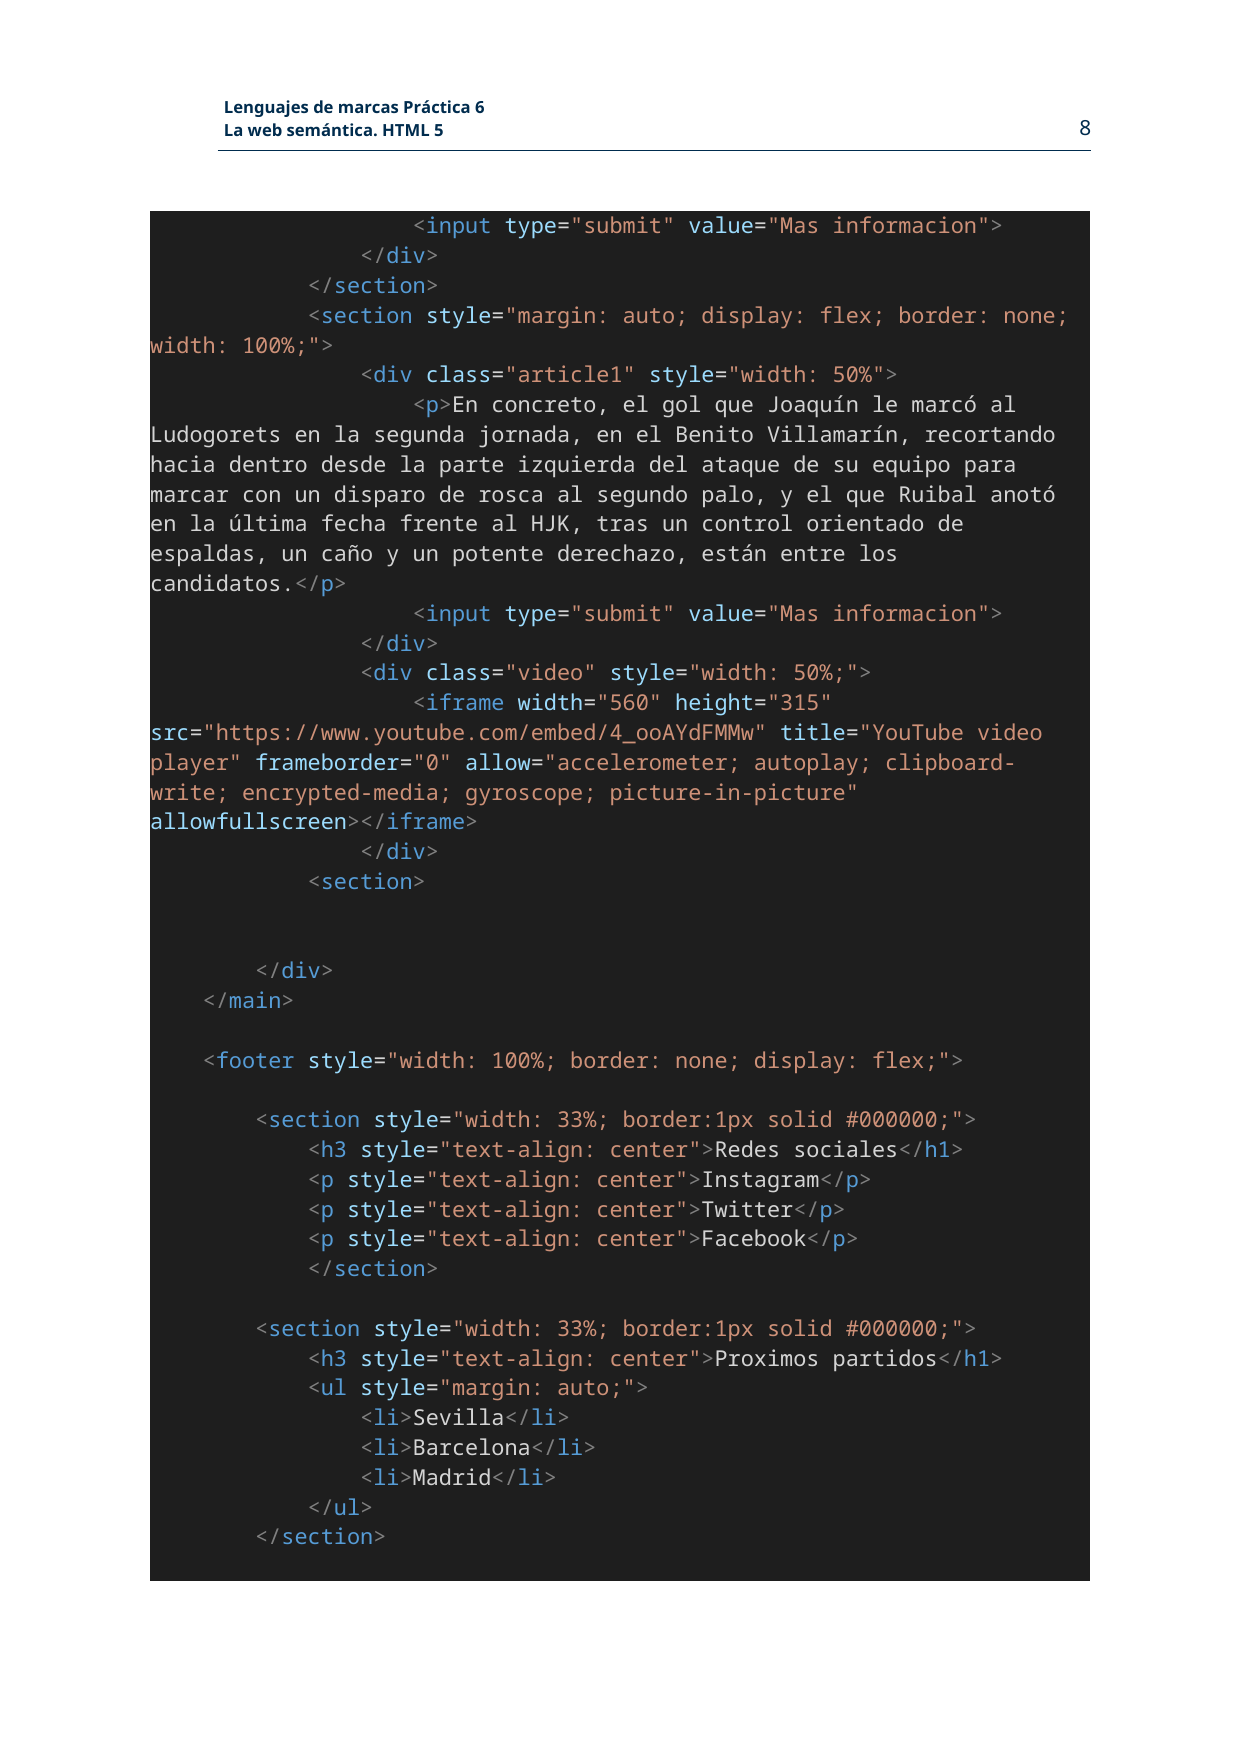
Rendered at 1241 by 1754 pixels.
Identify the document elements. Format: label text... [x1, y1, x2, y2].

text </section> [150, 270, 1090, 300]
text <input type="submit" value="Mas informacion"> [150, 598, 1090, 628]
text </main> [150, 985, 1090, 1015]
text <section style="width: 33%; border:1px solid #000000;"> [150, 1313, 1090, 1343]
text <h3 style="text-align: center">Redes sociales</h1> [150, 1134, 1090, 1164]
text <p style="text-align: center">Instagram</p> [150, 1164, 1090, 1194]
text <h3 style="text-align: center">Proximos partidos</h1> [150, 1343, 1090, 1372]
text <footer style="width: 100%; border: none; display: flex;"> [150, 1045, 1090, 1074]
text </div> [150, 240, 1090, 270]
text </div> [150, 955, 1090, 985]
text <section style="margin: auto; display: flex; border: none; width: 100%;"> [150, 300, 1090, 359]
text <li>Madrid</li> [150, 1462, 1090, 1492]
text </ul> [150, 1492, 1090, 1521]
text <section> [150, 866, 1090, 896]
text <li>Sevilla</li> [150, 1402, 1090, 1432]
text <div class="article1" style="width: 50%"> [150, 359, 1090, 389]
text </section> [150, 1253, 1090, 1283]
text <p style="text-align: center">Twitter</p> [150, 1194, 1090, 1223]
text </div> [150, 628, 1090, 657]
text </div> [150, 836, 1090, 866]
text <iframe width="560" height="315" src="https://www.youtube.com/embed/4_ooAYdFMMw" title="YouTube video player" frameborder="0" allow="accelerometer; autoplay; clipboard-write; encrypted-media; gyroscope; picture-in-picture" allowfullscreen></iframe> [150, 687, 1090, 836]
text </section> [150, 1521, 1090, 1551]
text <p style="text-align: center">Facebook</p> [150, 1223, 1090, 1253]
text <section style="width: 33%; border:1px solid #000000;"> [150, 1104, 1090, 1134]
text <input type="submit" value="Mas informacion"> [150, 211, 1090, 240]
text <ul style="margin: auto;"> [150, 1372, 1090, 1402]
text <li>Barcelona</li> [150, 1432, 1090, 1462]
text <div class="video" style="width: 50%;"> [150, 657, 1090, 687]
